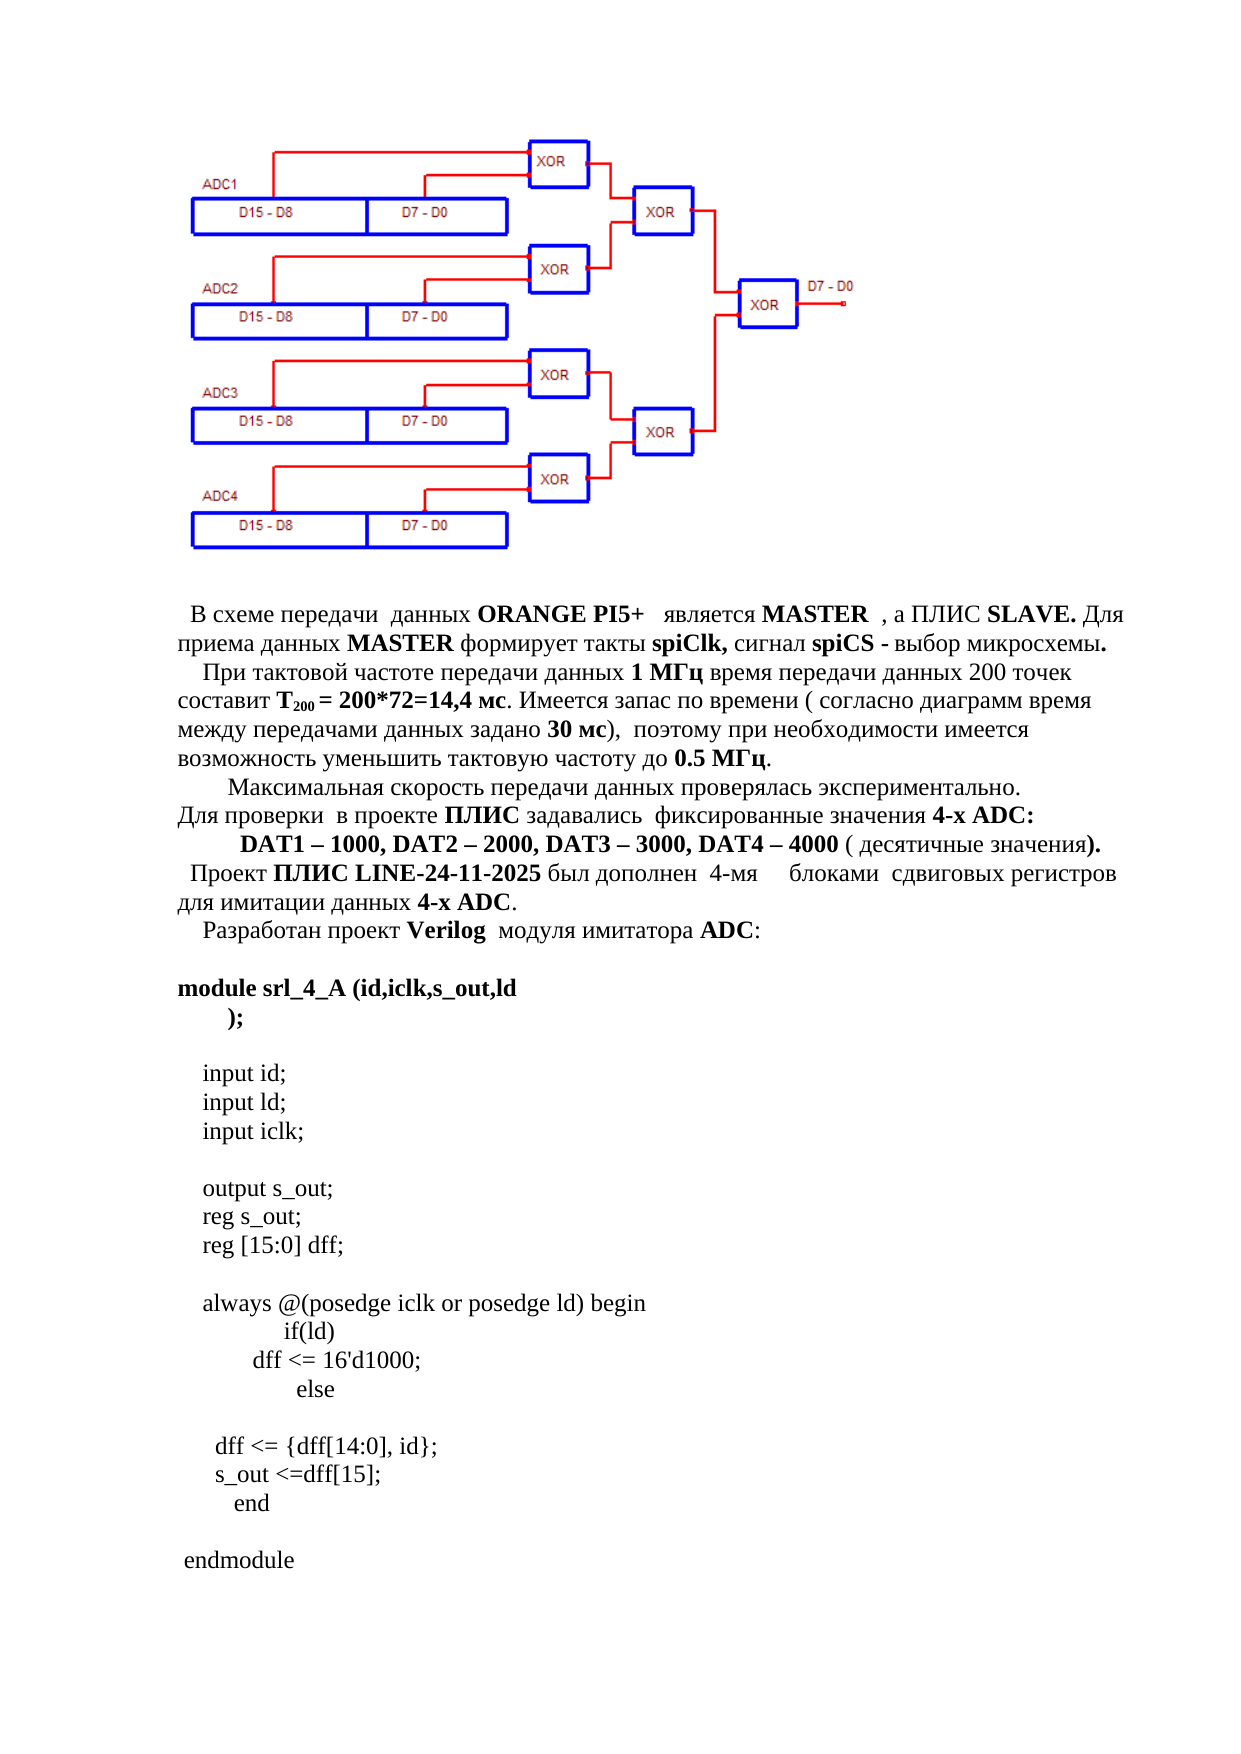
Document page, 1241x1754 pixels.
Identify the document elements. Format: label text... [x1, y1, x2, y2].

text Разработан проект Verilog модуля имитатора ADC: [177, 915, 1152, 944]
text DAT1 – 1000, DAT2 – 2000, DAT3 – 3000, DAT4 – 4000 ( десятичные значения). [177, 829, 1152, 858]
text input id; [177, 1058, 1152, 1087]
text always @(posedge iclk or posedge ld) begin [177, 1288, 1152, 1316]
text s_out <=dff[15]; [177, 1459, 1152, 1488]
picture [177, 118, 855, 571]
text output s_out; [177, 1173, 1152, 1201]
text if(ld) [177, 1316, 1152, 1345]
text dff <= {dff[14:0], id}; [177, 1431, 1152, 1459]
text input iclk; [177, 1116, 1152, 1145]
text end [177, 1488, 1152, 1517]
text module srl_4_A (id,iclk,s_out,ld [177, 973, 1152, 1002]
text input ld; [177, 1087, 1152, 1116]
text Проект ПЛИС LINE-24-11-2025 был дополнен 4-мя блоками сдвиговых регистров для имитации данных 4-х ADC. [177, 858, 1152, 915]
text dff <= 16'd1000; [177, 1345, 1152, 1374]
text ); [177, 1002, 1152, 1030]
text reg [15:0] dff; [177, 1230, 1152, 1259]
text else [177, 1374, 1152, 1403]
text endmodule [177, 1545, 1152, 1574]
text Для проверки в проекте ПЛИС задавались фиксированные значения 4-х ADC: [177, 800, 1152, 829]
text В схеме передачи данных ORANGE PI5+ является MASTER , а ПЛИС SLAVE. Для приема данных MASTER формирует такты spiClk, сигнал spiCS - выбор микросхемы. [177, 599, 1152, 657]
text reg s_out; [177, 1201, 1152, 1230]
text Максимальная скорость передачи данных проверялась экспериментально. [177, 772, 1152, 800]
text При тактовой частоте передачи данных 1 МГц время передачи данных 200 точек составит Т200 = 200*72=14,4 мс. Имеется запас по времени ( согласно диаграмм время между передачами данных задано 30 мс), поэтому при необходимости имеется возможность уменьшить тактовую частоту до 0.5 МГц. [177, 657, 1152, 772]
